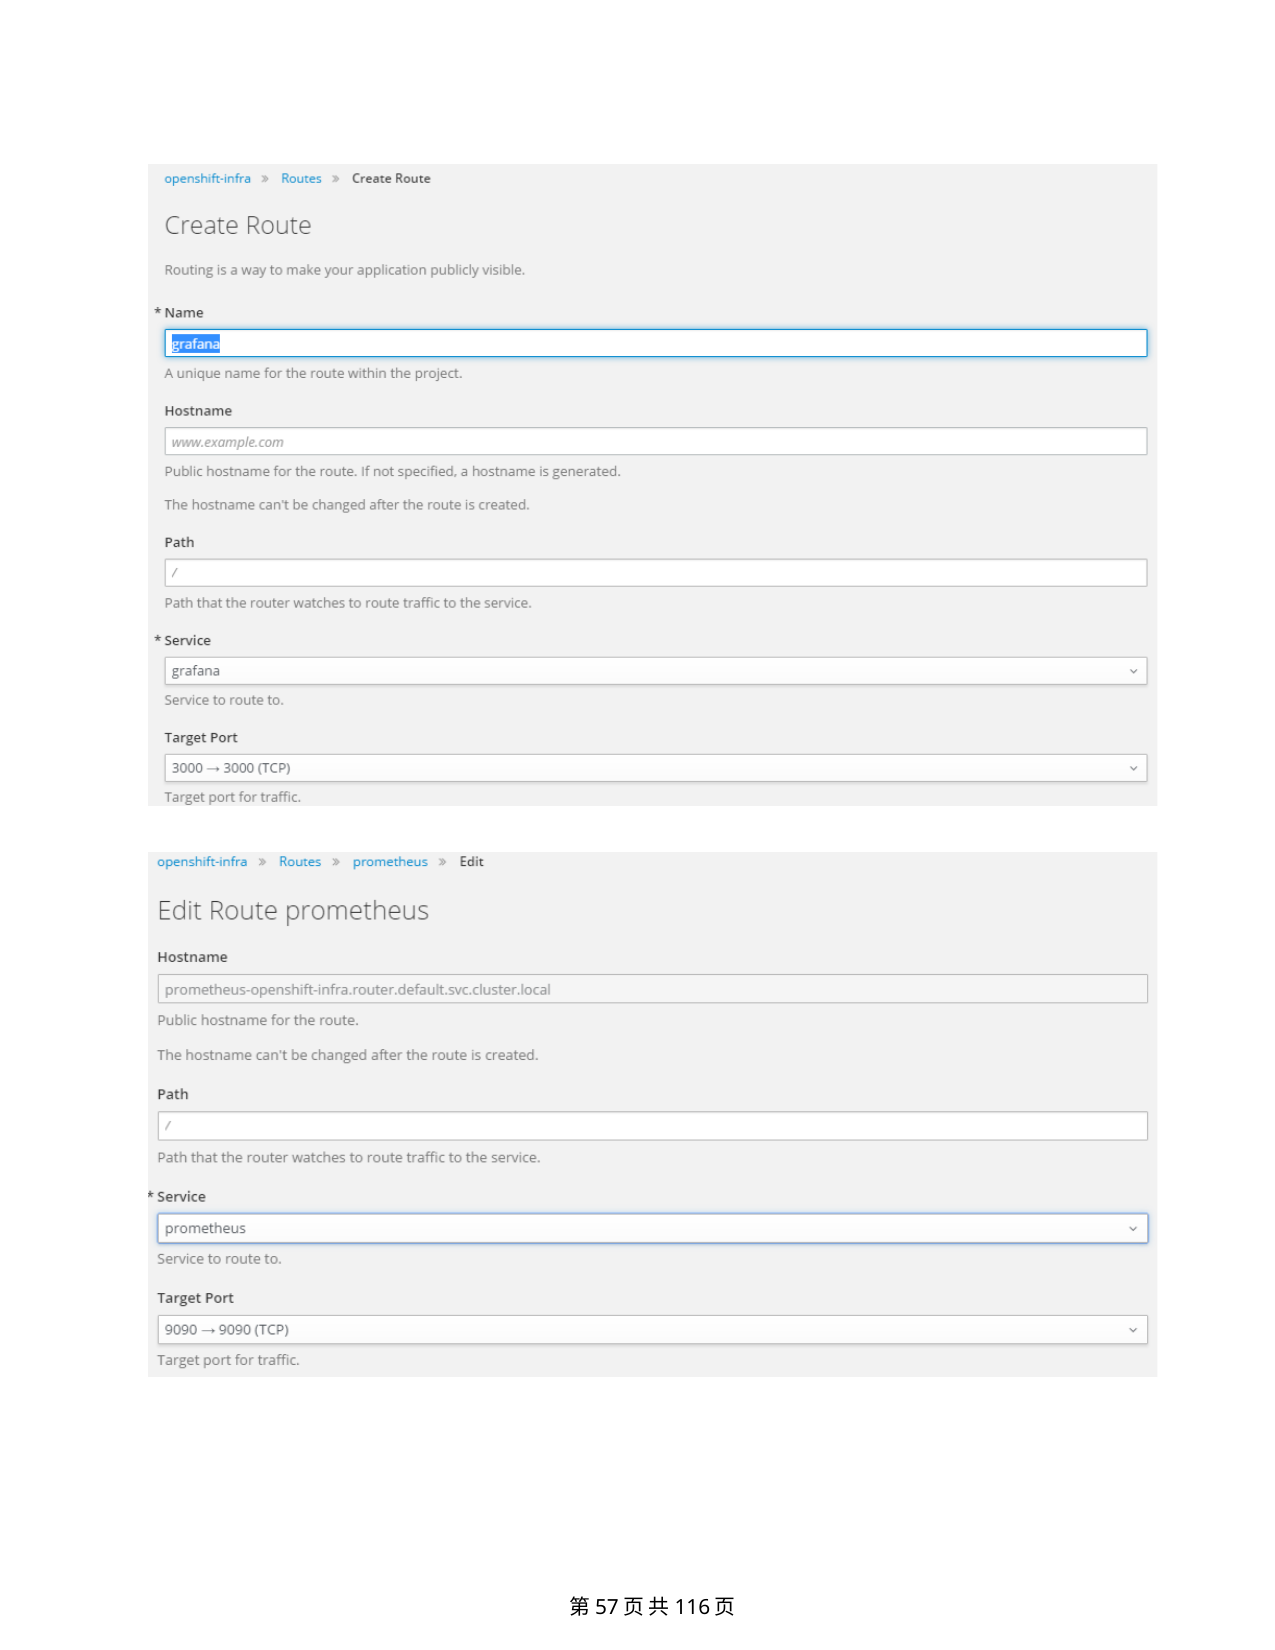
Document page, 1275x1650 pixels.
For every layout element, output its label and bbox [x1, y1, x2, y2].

picture [148, 164, 1158, 806]
picture [148, 852, 1158, 1377]
